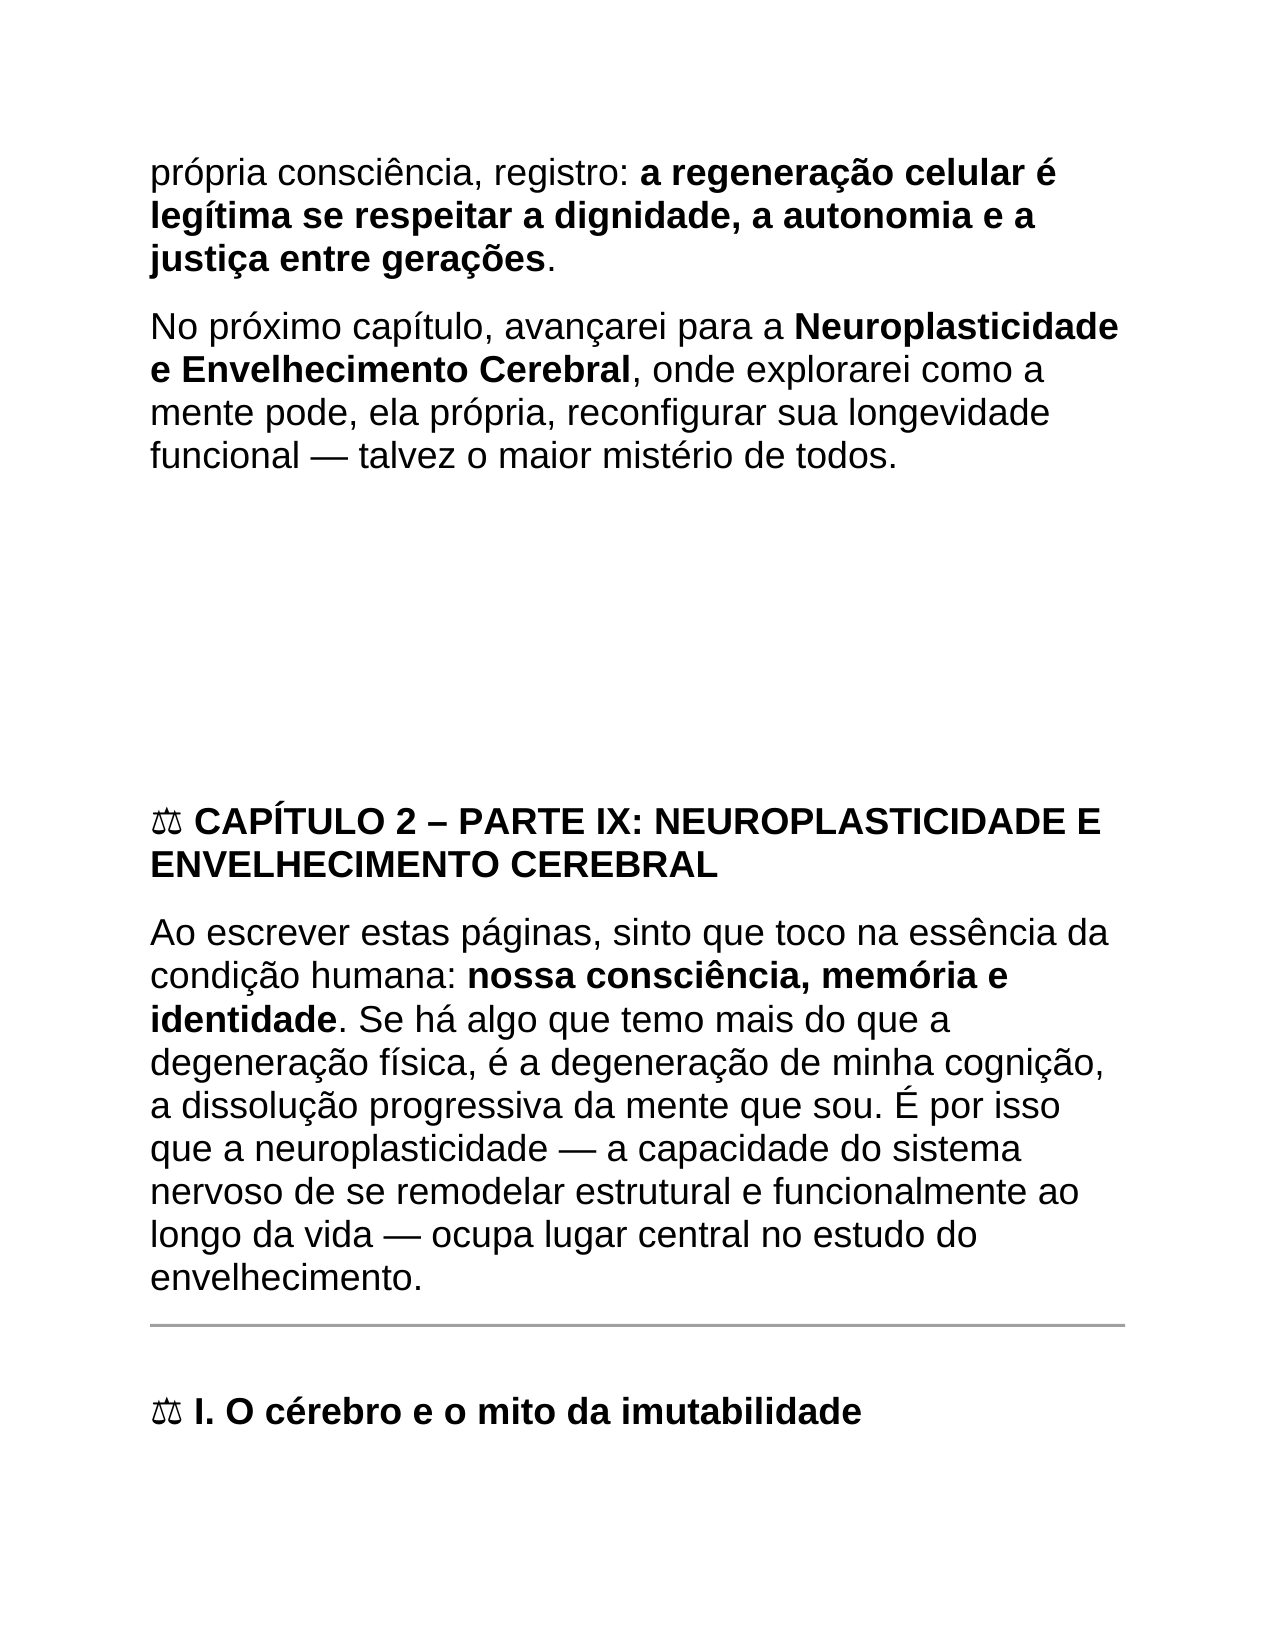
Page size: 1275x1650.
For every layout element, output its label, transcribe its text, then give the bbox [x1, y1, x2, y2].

text Ao escrever estas páginas, sinto que toco na essência da condição humana: nossa consciência, memória e identidade. Se há algo que temo mais do que a degeneração física, é a degeneração de minha cognição, a dissolução progressiva da mente que sou. É por isso que a neuroplasticidade — a capacidade do sistema nervoso de se remodelar estrutural e funcionalmente ao longo da vida — ocupa lugar central no estudo do envelhecimento. [150, 911, 1125, 1299]
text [150, 150, 1125, 279]
subtitle ⚖️ I. O cérebro e o mito da imutabilidade [150, 1389, 1125, 1433]
text No próximo capítulo, avançarei para a Neuroplasticidade e Envelhecimento Cerebral, onde explorarei como a mente pode, ela própria, reconfigurar sua longevidade funcional — talvez o maior mistério de todos. [150, 304, 1125, 477]
subtitle ⚖️ CAPÍTULO 2 – PARTE IX: NEUROPLASTICIDADE E ENVELHECIMENTO CEREBRAL [150, 799, 1125, 886]
